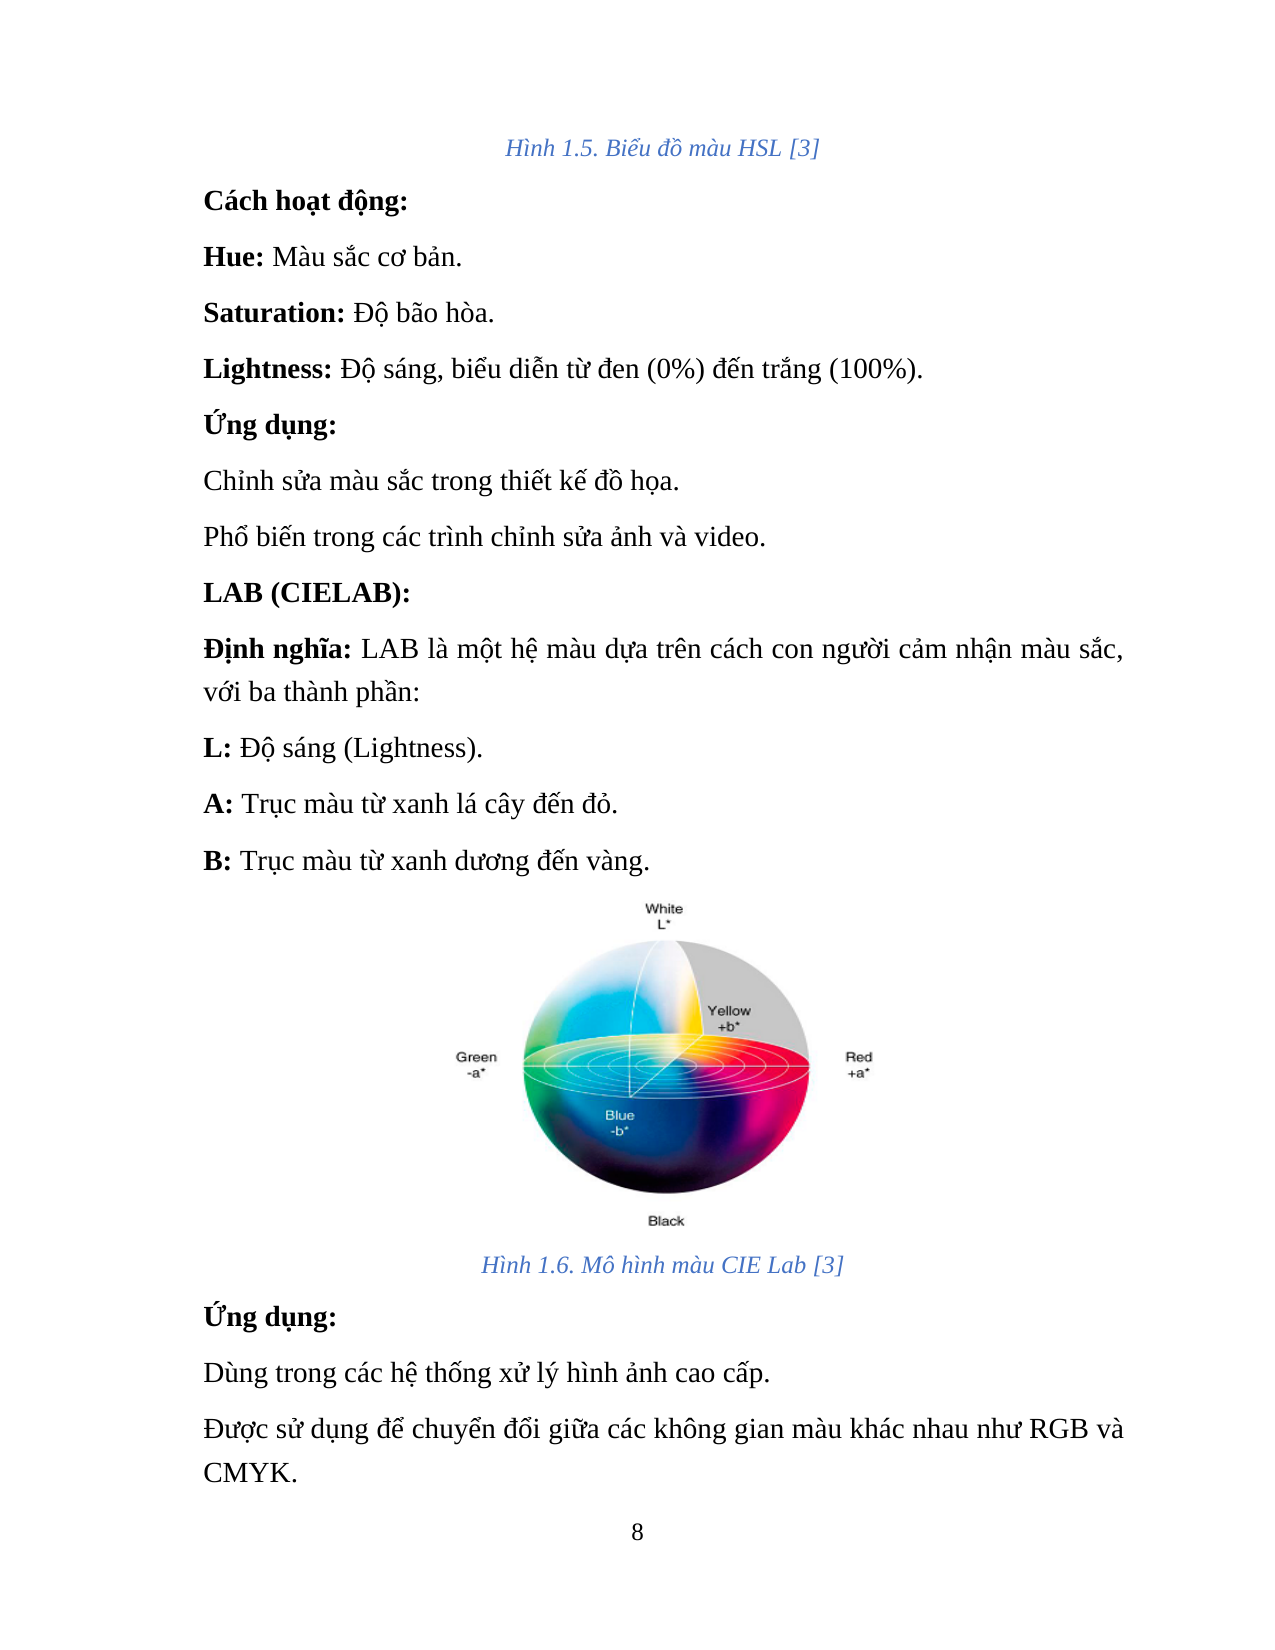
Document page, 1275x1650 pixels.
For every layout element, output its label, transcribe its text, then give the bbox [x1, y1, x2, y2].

text Cách hoạt động: [203, 183, 1125, 216]
text A: Trục màu từ xanh lá cây đến đỏ. [203, 787, 1125, 820]
text Chỉnh sửa màu sắc trong thiết kế đồ họa. [203, 463, 1125, 496]
text Ứng dụng: [203, 407, 1125, 440]
text Hình 1.5. Biểu đồ màu HSL [3] [203, 133, 1125, 162]
text Phổ biến trong các trình chỉnh sửa ảnh và video. [203, 519, 1125, 552]
text Định nghĩa: LAB là một hệ màu dựa trên cách con người cảm nhận màu sắc, với ba thành phần: [203, 631, 1125, 708]
picture [452, 898, 877, 1229]
text Hue: Màu sắc cơ bản. [203, 239, 1125, 272]
text Ứng dụng: [203, 1299, 1125, 1333]
text Dùng trong các hệ thống xử lý hình ảnh cao cấp. [203, 1356, 1125, 1389]
text LAB (CIELAB): [203, 575, 1125, 608]
text Hình 1.6. Mô hình màu CIE Lab [3] [203, 1250, 1125, 1278]
text Lightness: Độ sáng, biểu diễn từ đen (0%) đến trắng (100%). [203, 351, 1125, 384]
text Saturation: Độ bão hòa. [203, 295, 1125, 328]
text B: Trục màu từ xanh dương đến vàng. [203, 843, 1125, 876]
text L: Độ sáng (Lightness). [203, 731, 1125, 764]
text Được sử dụng để chuyển đổi giữa các không gian màu khác nhau như RGB và CMYK. [203, 1412, 1125, 1489]
